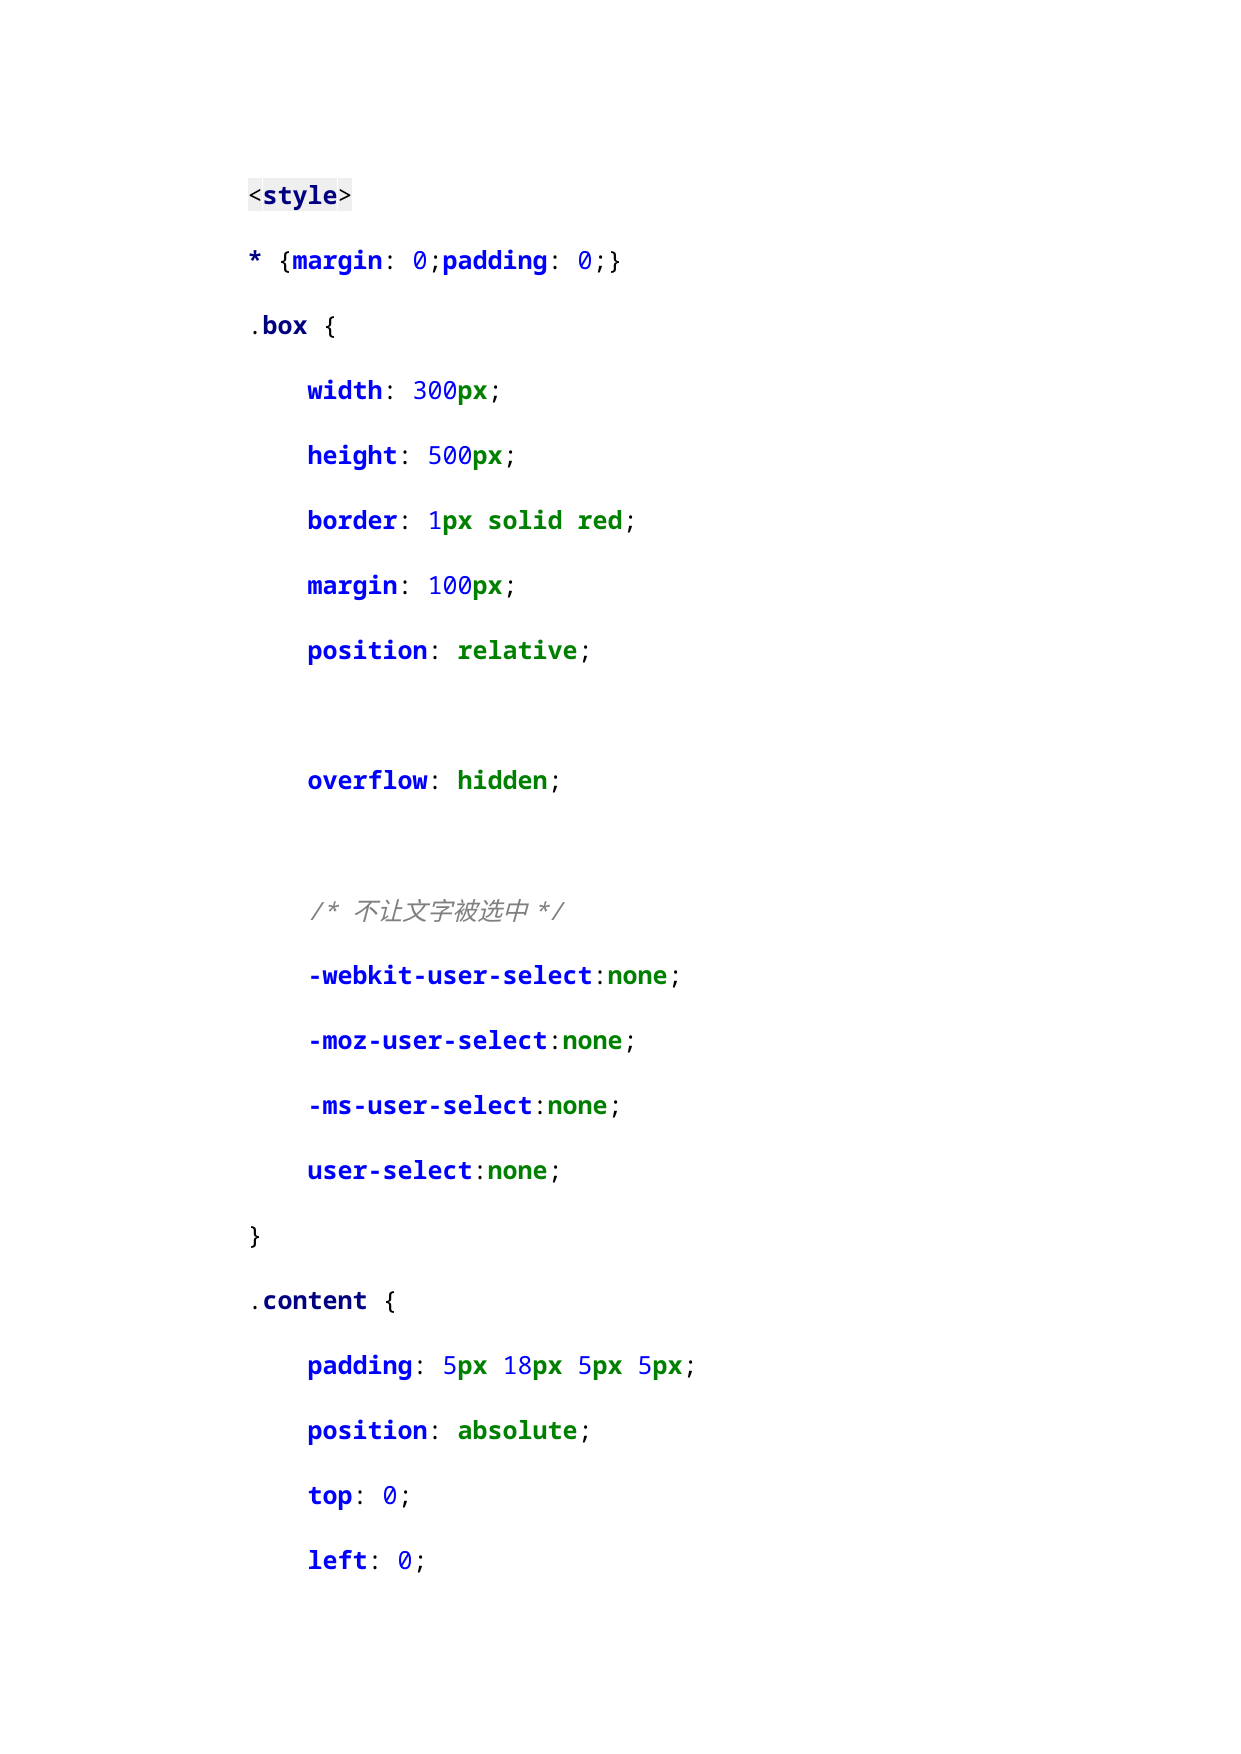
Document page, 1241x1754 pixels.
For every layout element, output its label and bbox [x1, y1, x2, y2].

text [187, 162, 1053, 1592]
